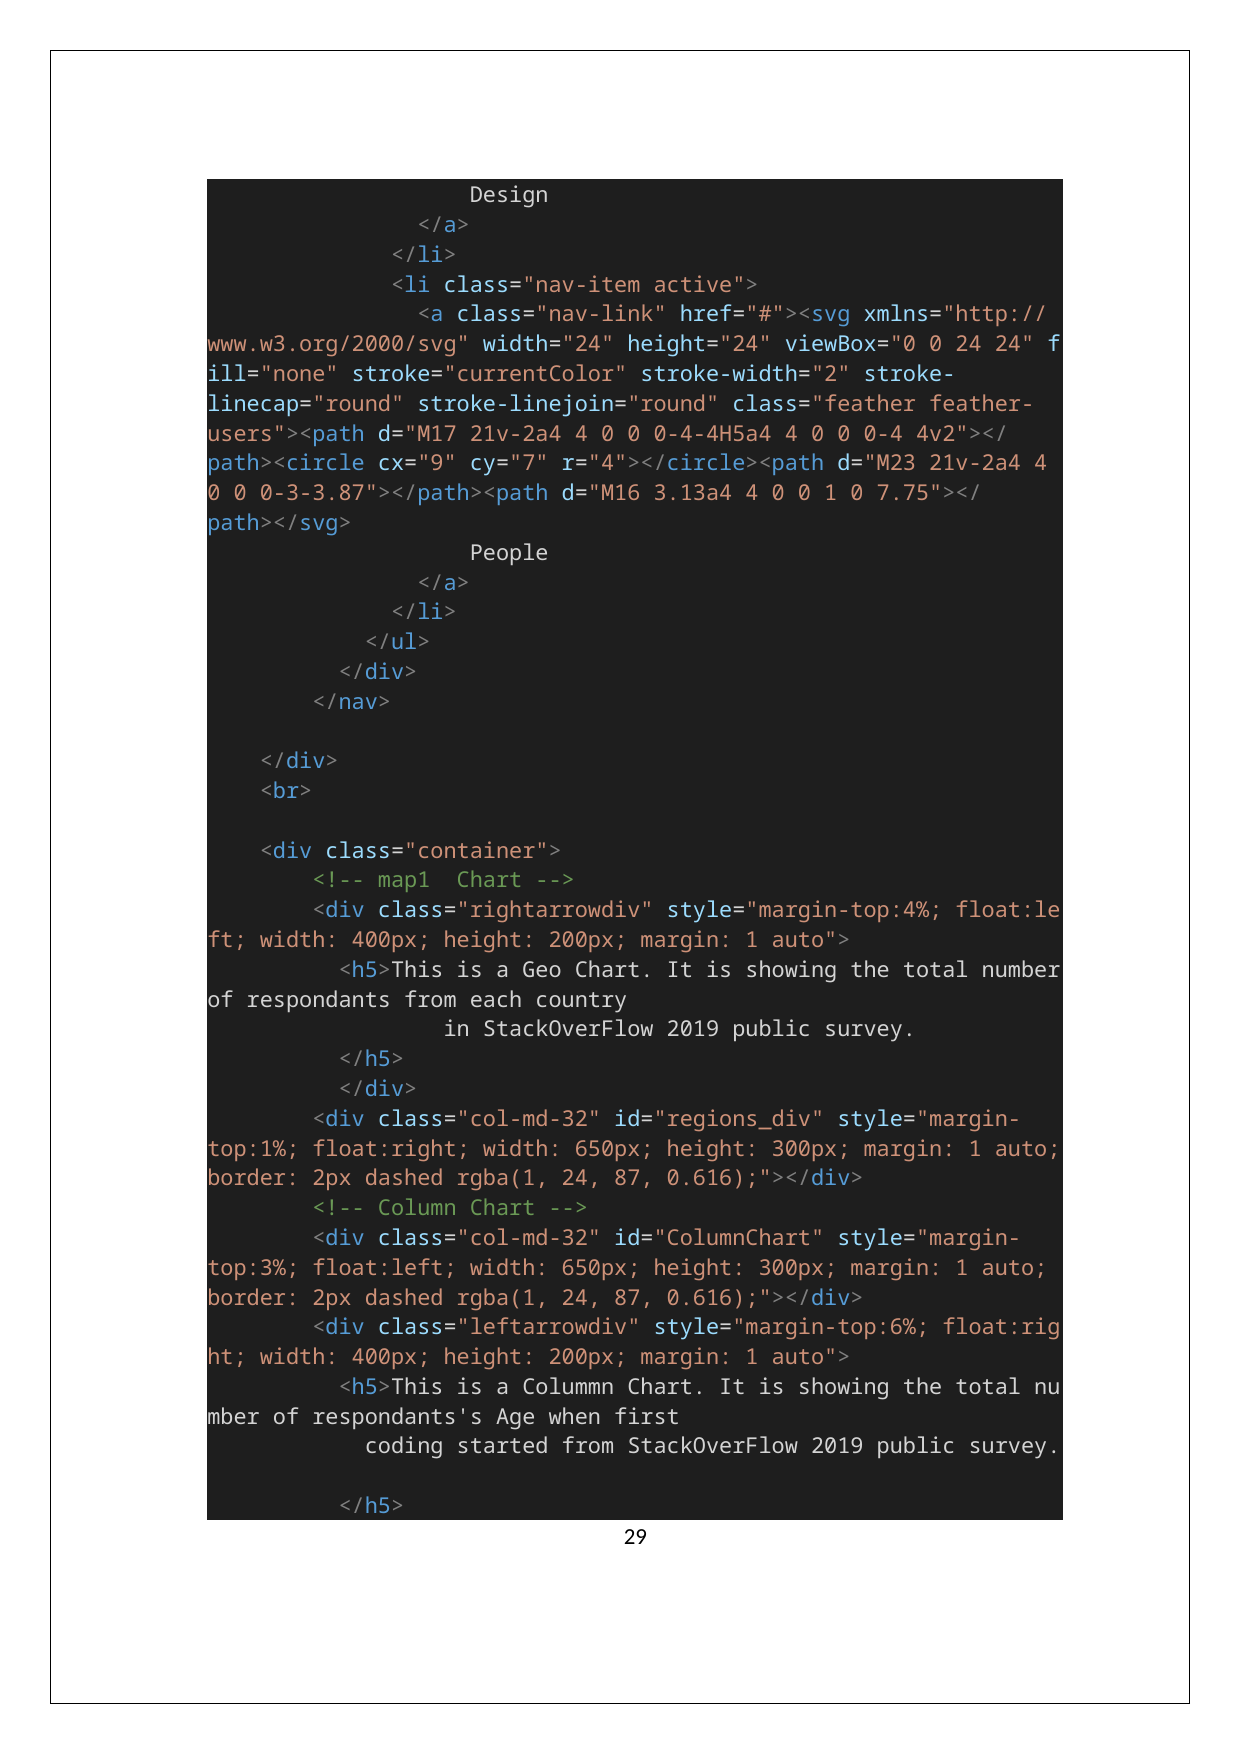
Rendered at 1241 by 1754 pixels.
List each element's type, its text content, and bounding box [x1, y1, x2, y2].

text <a class="nav-link" href="#"><svg xmlns="http://www.w3.org/2000/svg" width="24" height="24" viewBox="0 0 24 24" fill="none" stroke="currentColor" stroke-width="2" stroke-linecap="round" stroke-linejoin="round" class="feather feather-users"><path d="M17 21v-2a4 4 0 0 0-4-4H5a4 4 0 0 0-4 4v2"></path><circle cx="9" cy="7" r="4"></circle><path d="M23 21v-2a4 4 0 0 0-3-3.87"></path><path d="M16 3.13a4 4 0 0 1 0 7.75"></path></svg> [207, 298, 1063, 537]
text <h5>This is a Geo Chart. It is showing the total number of respondants from each country [207, 954, 1063, 1013]
text <div class="leftarrowdiv" style="margin-top:6%; float:right; width: 400px; height: 200px; margin: 1 auto"> [207, 1311, 1063, 1371]
text </h5> [207, 1490, 1063, 1520]
text in StackOverFlow 2019 public survey. [207, 1013, 1063, 1043]
text <div class="col-md-32" id="ColumnChart" style="margin-top:3%; float:left; width: 650px; height: 300px; margin: 1 auto; border: 2px dashed rgba(1, 24, 87, 0.616);"></div> [207, 1222, 1063, 1311]
text <div class="col-md-32" id="regions_div" style="margin-top:1%; float:right; width: 650px; height: 300px; margin: 1 auto; border: 2px dashed rgba(1, 24, 87, 0.616);"></div> [207, 1103, 1063, 1192]
text <!-- map1 Chart --> [207, 864, 1063, 894]
text </li> [207, 239, 1063, 268]
text <br> [207, 775, 1063, 805]
text <h5>This is a Colummn Chart. It is showing the total number of respondants's Age when first [207, 1371, 1063, 1430]
text </ul> [207, 626, 1063, 656]
text <div class="rightarrowdiv" style="margin-top:4%; float:left; width: 400px; height: 200px; margin: 1 auto"> [207, 894, 1063, 954]
text People [207, 537, 1063, 566]
text </div> [207, 1073, 1063, 1103]
text </div> [207, 656, 1063, 686]
text </h5> [207, 1043, 1063, 1073]
text </div> [207, 745, 1063, 775]
text <div class="container"> [207, 834, 1063, 864]
text </li> [207, 596, 1063, 626]
text <li class="nav-item active"> [207, 268, 1063, 298]
text Design [207, 179, 1063, 209]
text </a> [207, 209, 1063, 239]
text </a> [207, 566, 1063, 596]
text <!-- Column Chart --> [207, 1192, 1063, 1222]
text coding started from StackOverFlow 2019 public survey. [207, 1430, 1063, 1490]
text </nav> [207, 686, 1063, 715]
